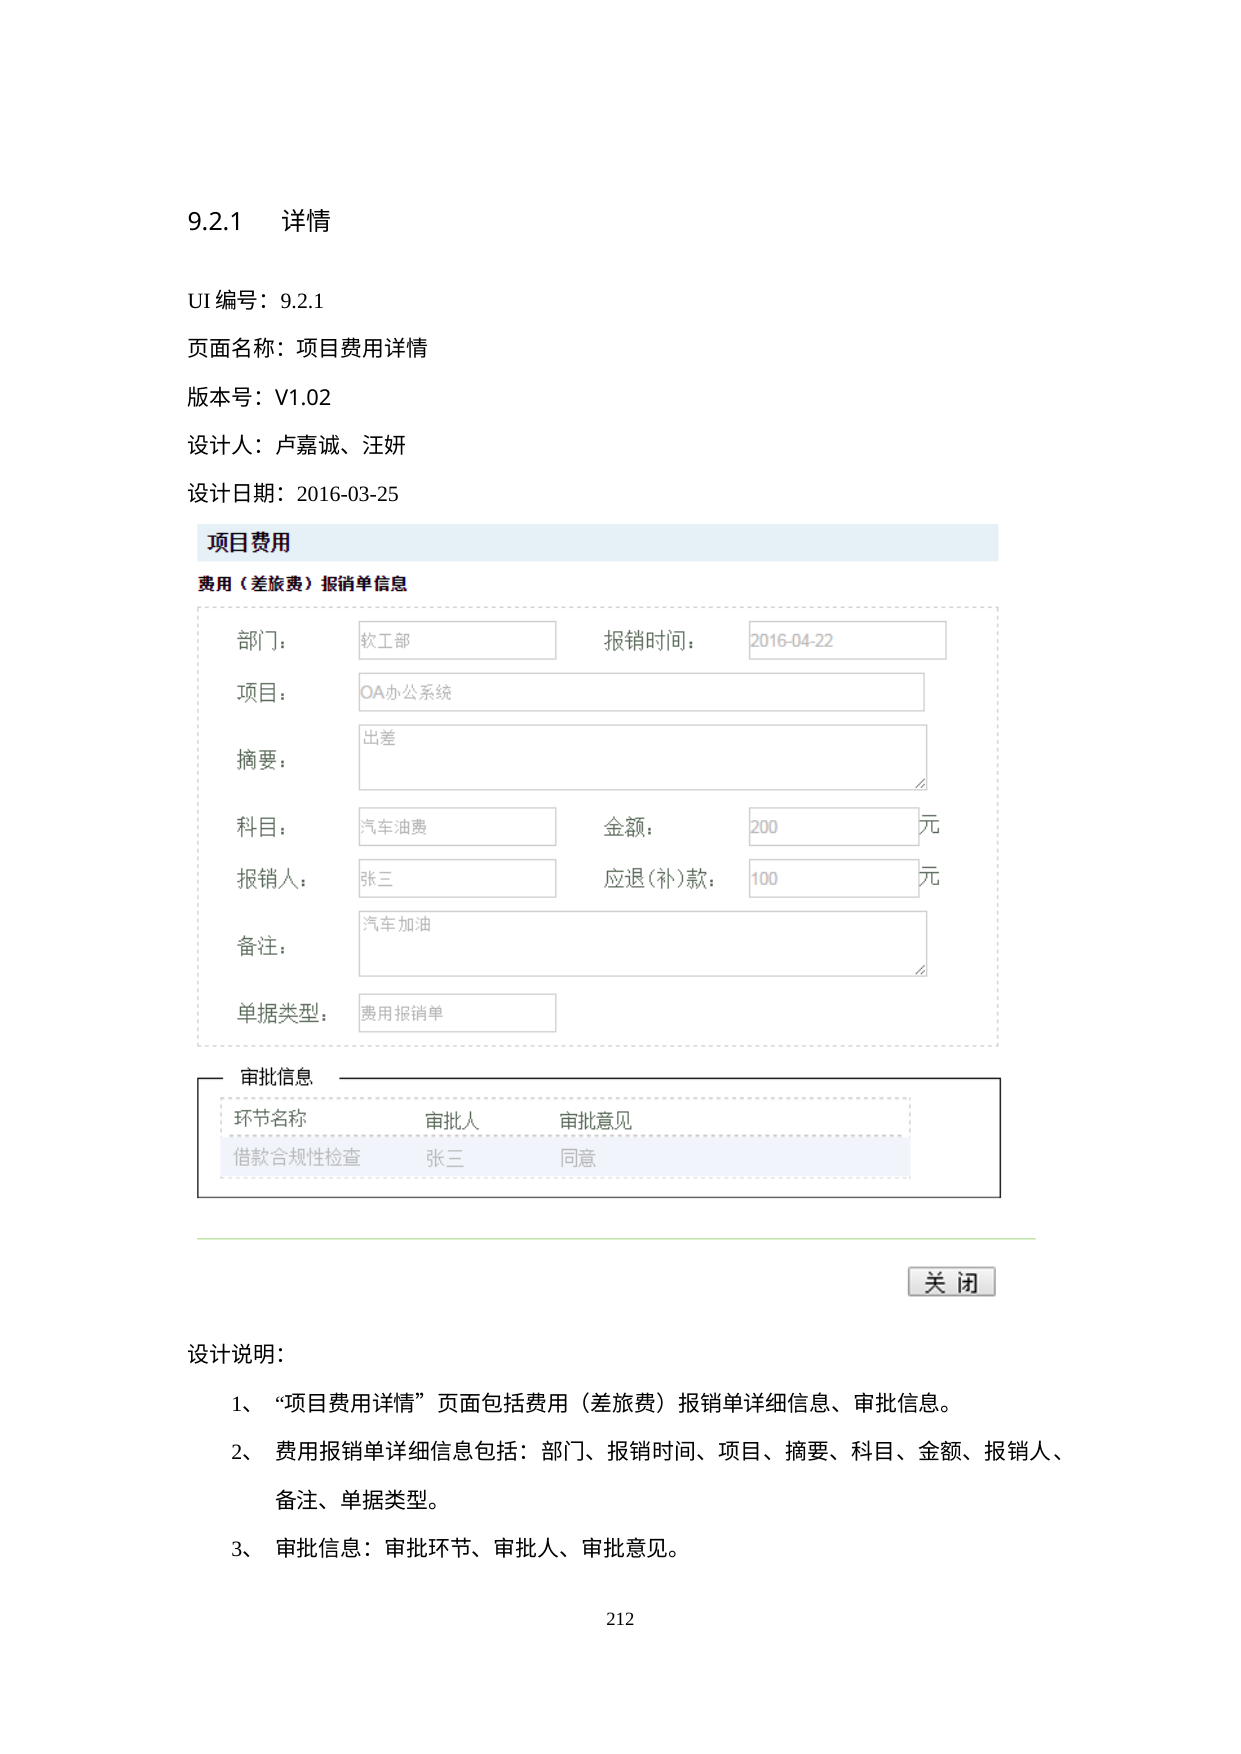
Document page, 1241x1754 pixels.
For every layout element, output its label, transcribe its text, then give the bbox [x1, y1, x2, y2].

picture [187, 524, 1036, 1325]
text 设计日期：2016-03-25 [187, 476, 1053, 508]
text 版本号：V1.02 [187, 379, 1053, 412]
text 设计说明： [187, 1337, 1053, 1369]
list 审批信息：审批环节、审批人、审批意见。 [231, 1531, 1053, 1563]
subtitle 详情 [187, 187, 1053, 252]
text UI编号：9.2.1 [187, 283, 1053, 315]
text 页面名称：项目费用详情 [187, 331, 1053, 363]
list 费用报销单详细信息包括：部门、报销时间、项目、摘要、科目、金额、报销人、备注、单据类型。 [231, 1433, 1053, 1515]
text 设计人：卢嘉诚、汪妍 [187, 428, 1053, 460]
list “项目费用详情”页面包括费用（差旅费）报销单详细信息、审批信息。 [231, 1385, 1053, 1418]
